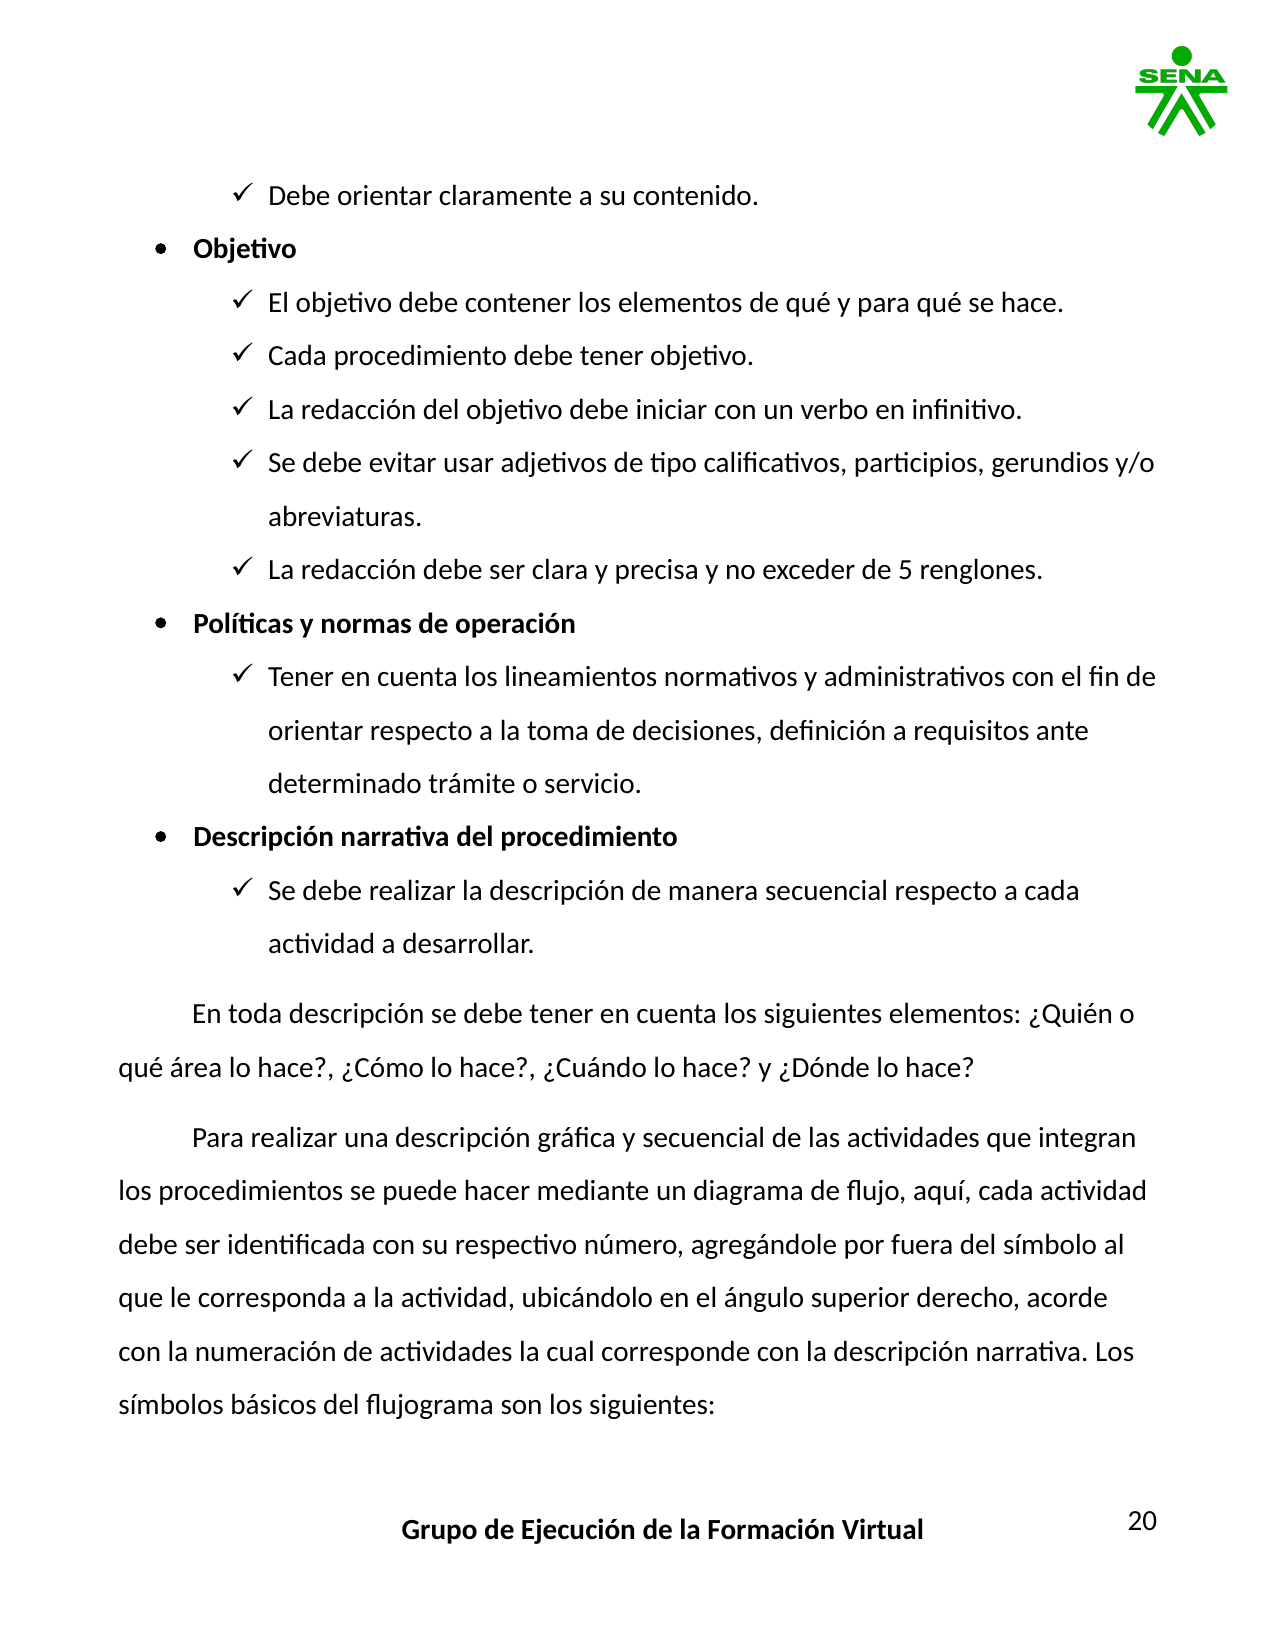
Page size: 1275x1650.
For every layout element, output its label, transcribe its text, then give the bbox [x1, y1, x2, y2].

list Se debe evitar usar adjetivos de tipo calificativos, participios, gerundios y/o abreviaturas. [230, 444, 1157, 533]
list Tener en cuenta los lineamientos normativos y administrativos con el fin de orientar respecto a la toma de decisiones, definición a requisitos ante determinado trámite o servicio. [230, 658, 1157, 801]
list La redacción del objetivo debe iniciar con un verbo en infinitivo. [230, 391, 1157, 427]
text En toda descripción se debe tener en cuenta los siguientes elementos: ¿Quién o qué área lo hace?, ¿Cómo lo hace?, ¿Cuándo lo hace? y ¿Dónde lo hace? [118, 995, 1157, 1084]
list Descripción narrativa del procedimiento [156, 818, 1157, 854]
list La redacción debe ser clara y precisa y no exceder de 5 renglones. [230, 551, 1157, 587]
picture [1135, 46, 1228, 136]
list Objetivo [156, 231, 1157, 266]
list Cada procedimiento debe tener objetivo. [230, 337, 1157, 373]
list El objetivo debe contener los elementos de qué y para qué se hace. [230, 284, 1157, 320]
list Debe orientar claramente a su contenido. [231, 177, 1157, 213]
list Se debe realizar la descripción de manera secuencial respecto a cada actividad a desarrollar. [230, 872, 1157, 961]
list Políticas y normas de operación [156, 605, 1157, 640]
text Para realizar una descripción gráfica y secuencial de las actividades que integran los procedimientos se puede hacer mediante un diagrama de flujo, aquí, cada actividad debe ser identificada con su respectivo número, agregándole por fuera del símbolo al que le corresponda a la actividad, ubicándolo en el ángulo superior derecho, acorde con la numeración de actividades la cual corresponde con la descripción narrativa. Los símbolos básicos del flujograma son los siguientes: [118, 1119, 1157, 1422]
